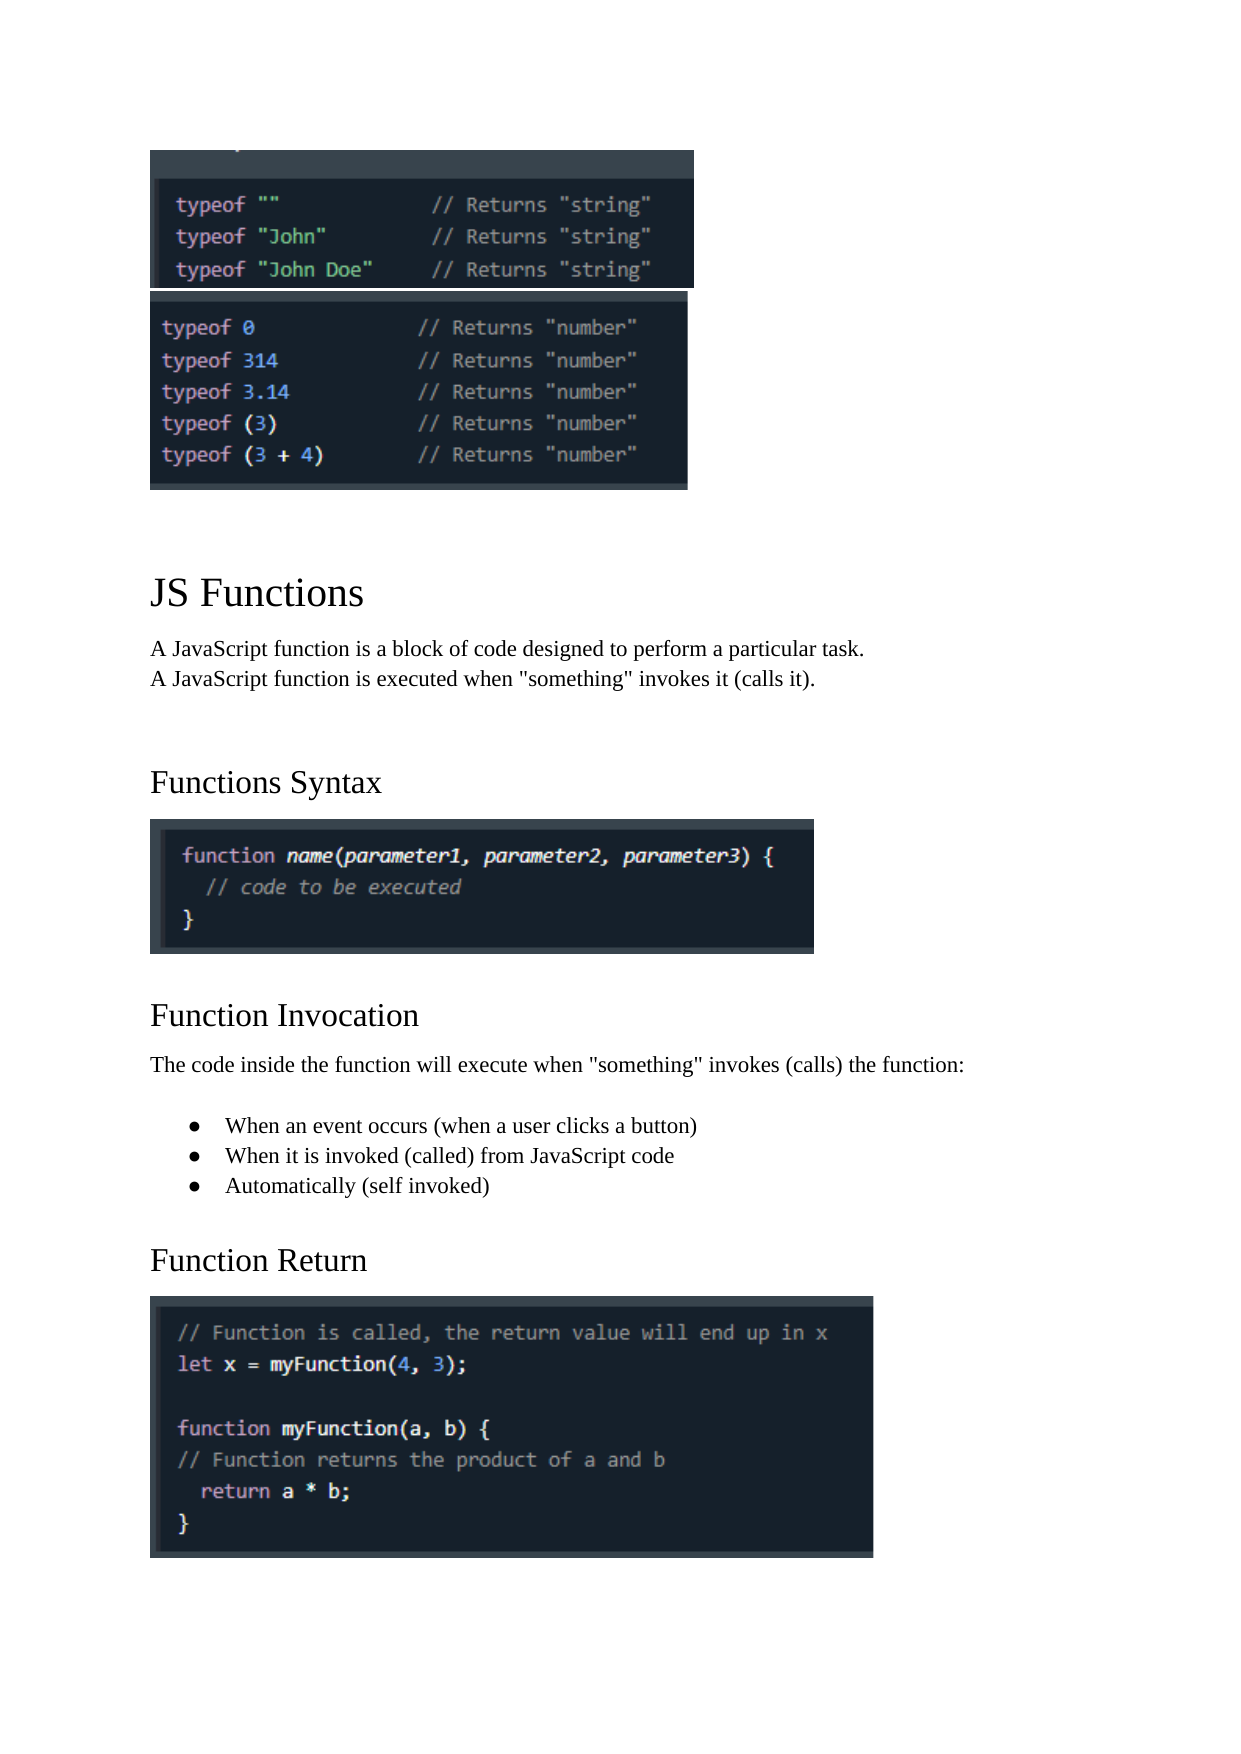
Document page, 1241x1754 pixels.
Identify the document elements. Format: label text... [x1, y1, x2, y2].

subtitle Functions Syntax [150, 763, 1090, 801]
list Automatically (self invoked) [187, 1172, 1090, 1199]
list When an event occurs (when a user clicks a button) [187, 1112, 1090, 1138]
picture [150, 819, 814, 954]
subtitle Function Invocation [150, 995, 1090, 1033]
subtitle JS Functions [150, 567, 1090, 615]
picture [150, 291, 688, 490]
text A JavaScript function is executed when "something" invokes it (calls it). [150, 665, 1090, 691]
text A JavaScript function is a block of code designed to perform a particular task. [150, 634, 1090, 661]
list When it is invoked (called) from JavaScript code [187, 1142, 1090, 1168]
subtitle Function Return [150, 1240, 1090, 1278]
picture [150, 1296, 874, 1558]
text The code inside the function will execute when "something" invokes (calls) the function: [150, 1052, 1090, 1078]
picture [150, 150, 694, 288]
